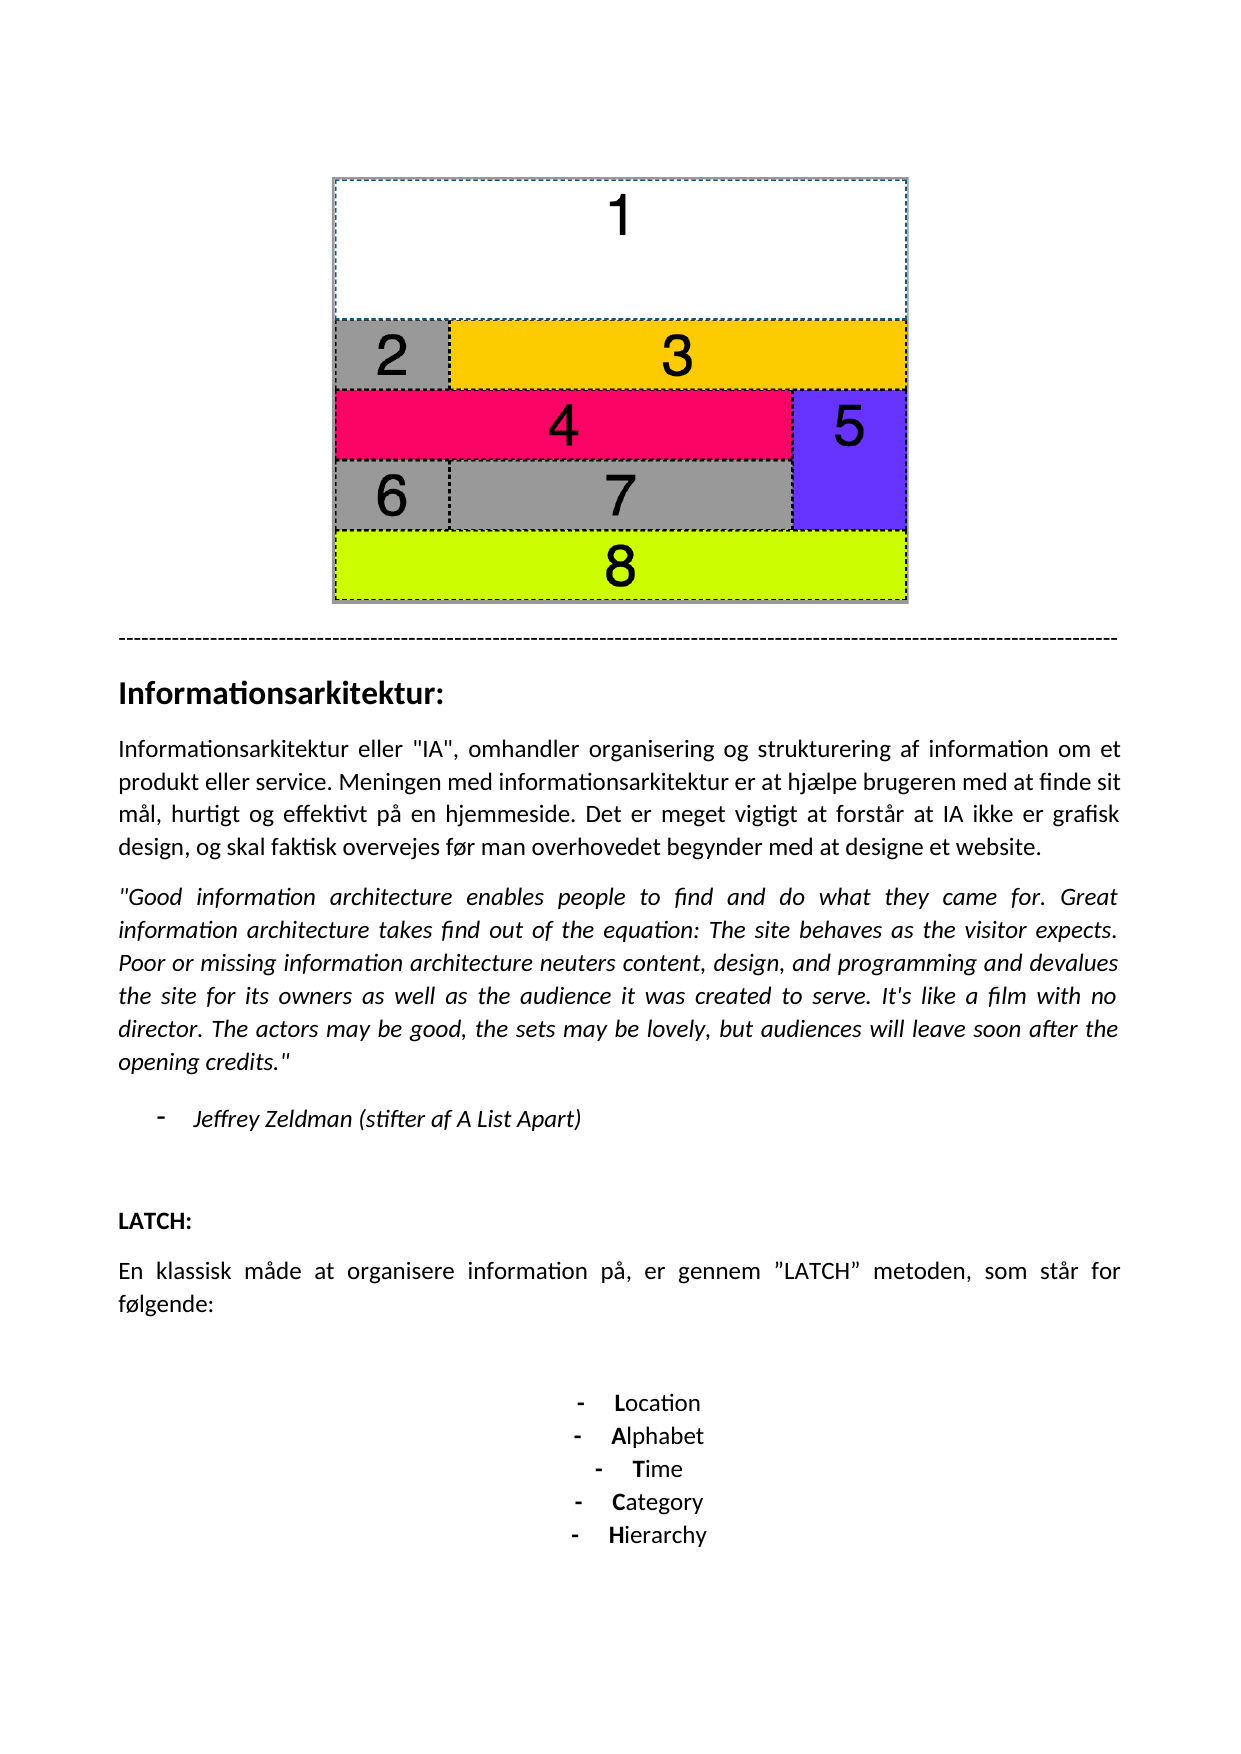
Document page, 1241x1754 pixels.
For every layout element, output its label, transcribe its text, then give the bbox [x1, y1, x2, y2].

text Informationsarkitektur eller "IA", omhandler organisering og strukturering af information om et produkt eller service. Meningen med informationsarkitektur er at hjælpe brugeren med at finde sit mål, hurtigt og effektivt på en hjemmeside. Det er meget vigtigt at forstår at IA ikke er grafisk design, og skal faktisk overvejes før man overhovedet begynder med at designe et website. [118, 733, 1122, 862]
list Time [156, 1453, 1122, 1483]
list Category [156, 1486, 1122, 1516]
text "Good information architecture enables people to find and do what they came for. Great information architecture takes find out of the equation: The site behaves as the visitor expects. Poor or missing information architecture neuters content, design, and programming and devalues the site for its owners as well as the audience it was created to serve. It's like a film with no director. The actors may be good, the sets may be lovely, but audiences will leave soon after the opening credits." [118, 881, 1122, 1076]
list Location [156, 1387, 1122, 1418]
text En klassisk måde at organisere information på, er gennem ”LATCH” metoden, som står for følgende: [118, 1255, 1122, 1318]
list Alphabet [156, 1420, 1122, 1451]
text ----------------------------------------------------------------------------------------------------------------------------------- [118, 623, 1122, 653]
text Informationsarkitektur: [118, 672, 1122, 713]
text LATCH: [118, 1206, 1122, 1236]
list Jeffrey Zeldman (stifter af A List Apart) [156, 1095, 1122, 1136]
list Hierarchy [156, 1519, 1122, 1549]
